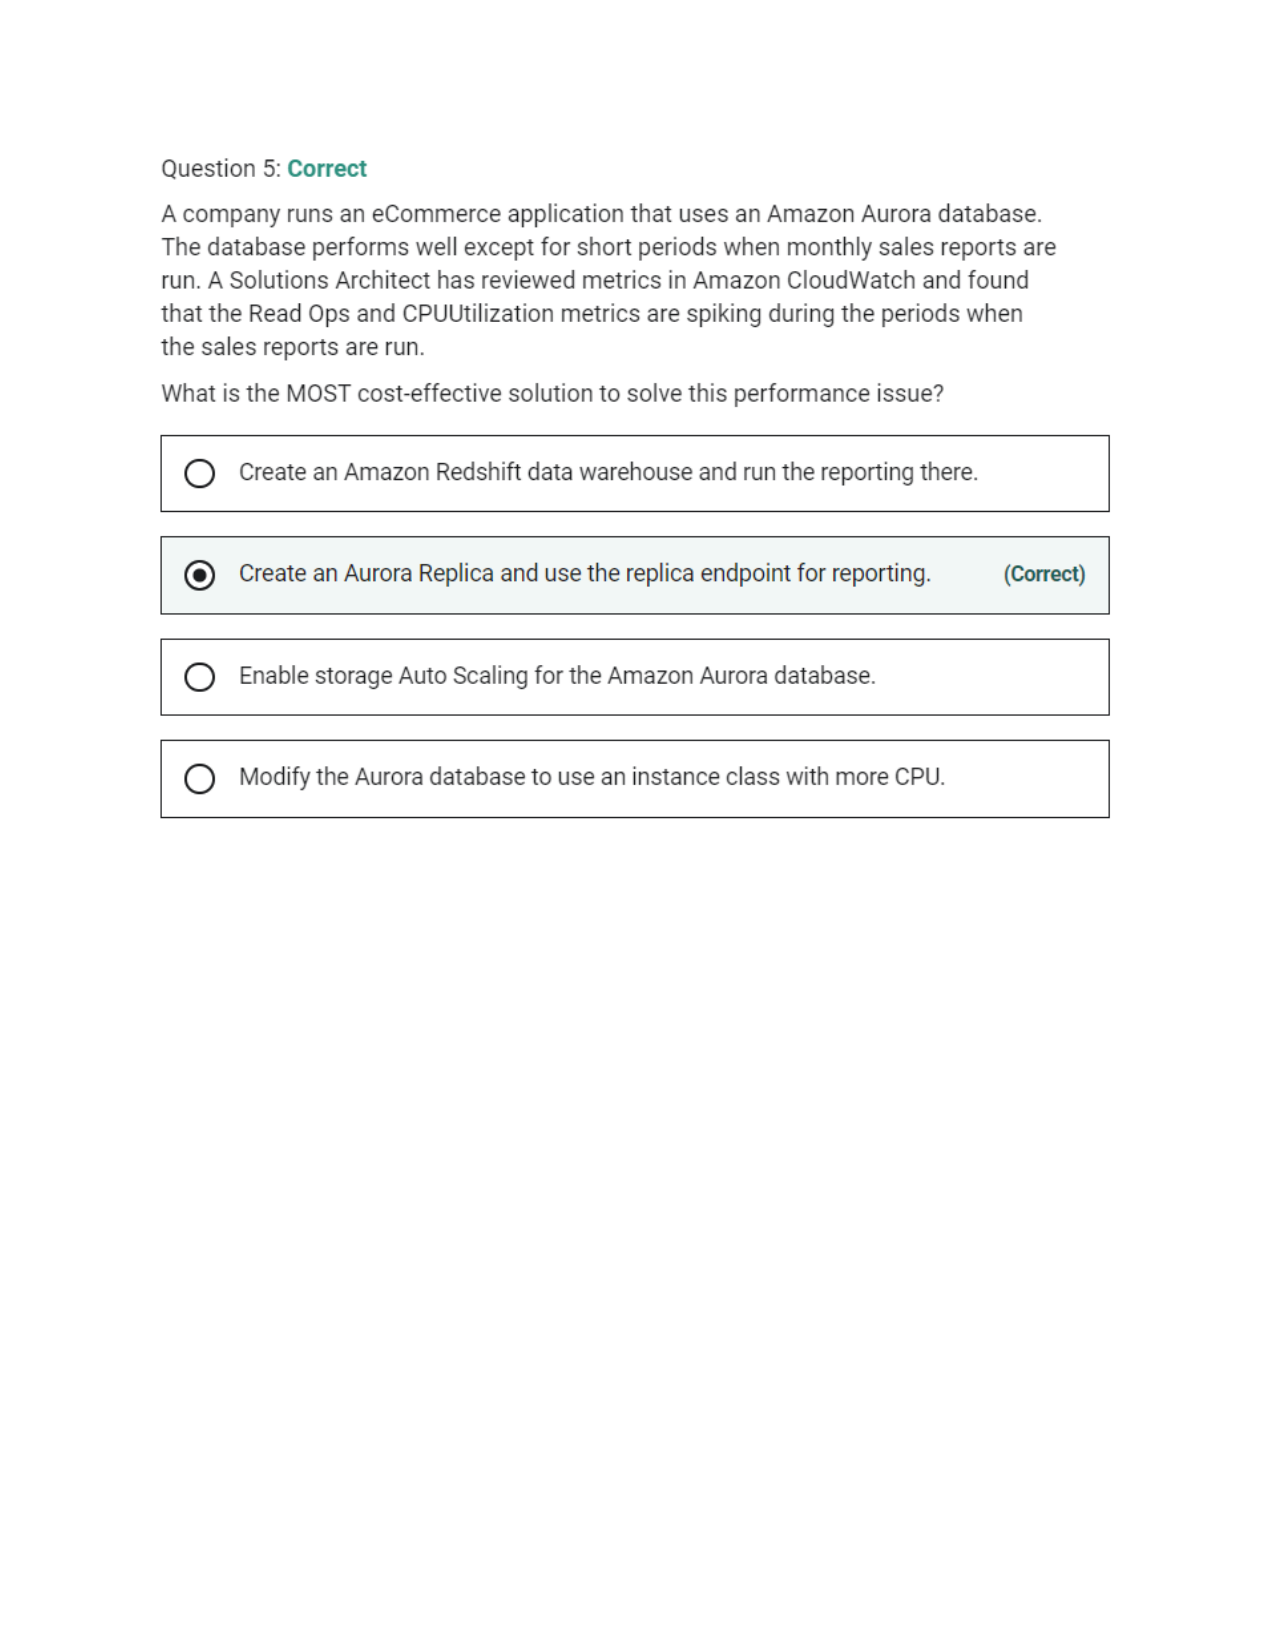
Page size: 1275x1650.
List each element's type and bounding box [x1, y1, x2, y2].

picture [150, 150, 1125, 833]
